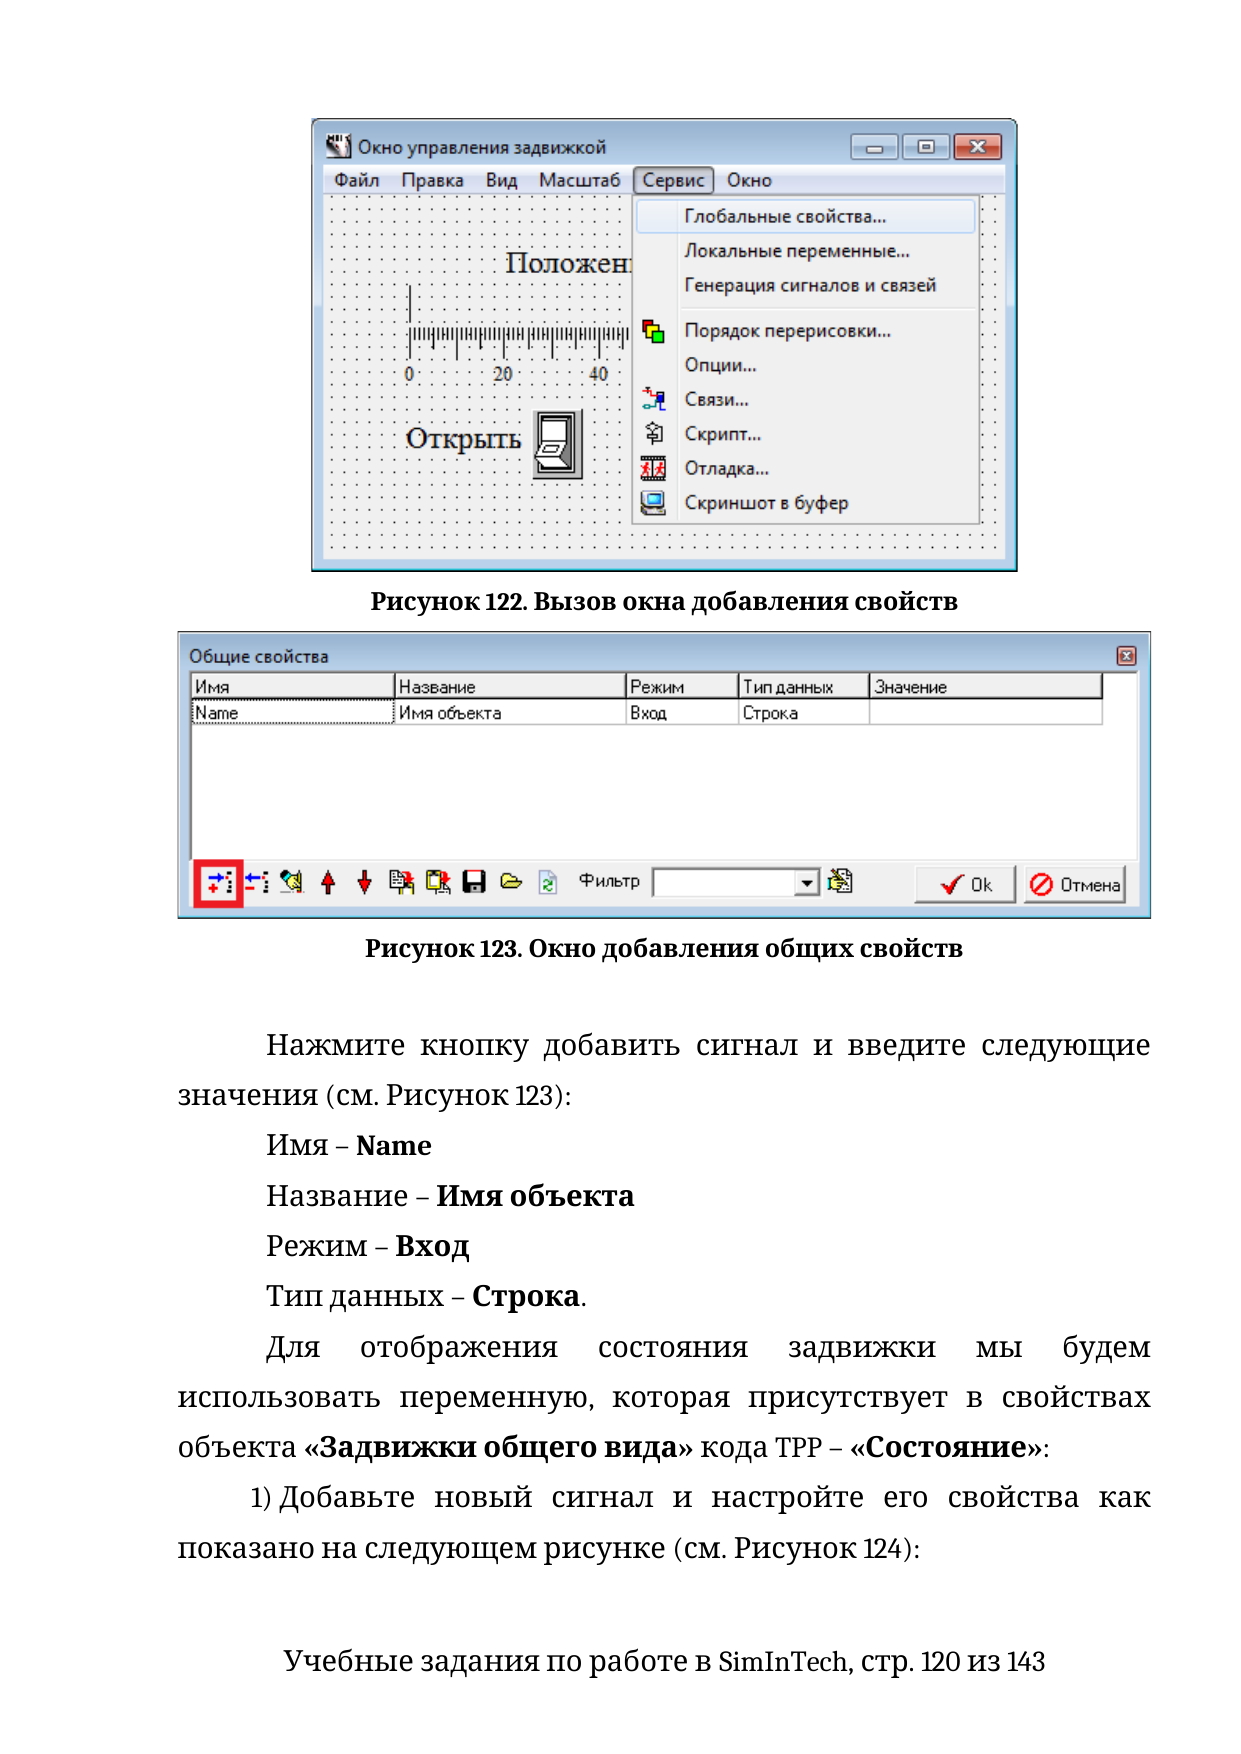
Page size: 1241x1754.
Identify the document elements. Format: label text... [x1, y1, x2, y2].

text Режим – Вход [177, 1230, 1152, 1264]
text Тип данных – Строка. [177, 1280, 1152, 1314]
text Название – Имя объекта [177, 1180, 1152, 1213]
text Для отображения состояния задвижки мы будем использовать переменную, которая присутствует в свойствах объекта «Задвижки общего вида» кода TPP – «Состояние»: [177, 1331, 1152, 1465]
text Имя – Name [177, 1129, 1152, 1163]
picture [311, 118, 1018, 572]
picture [177, 631, 1152, 919]
